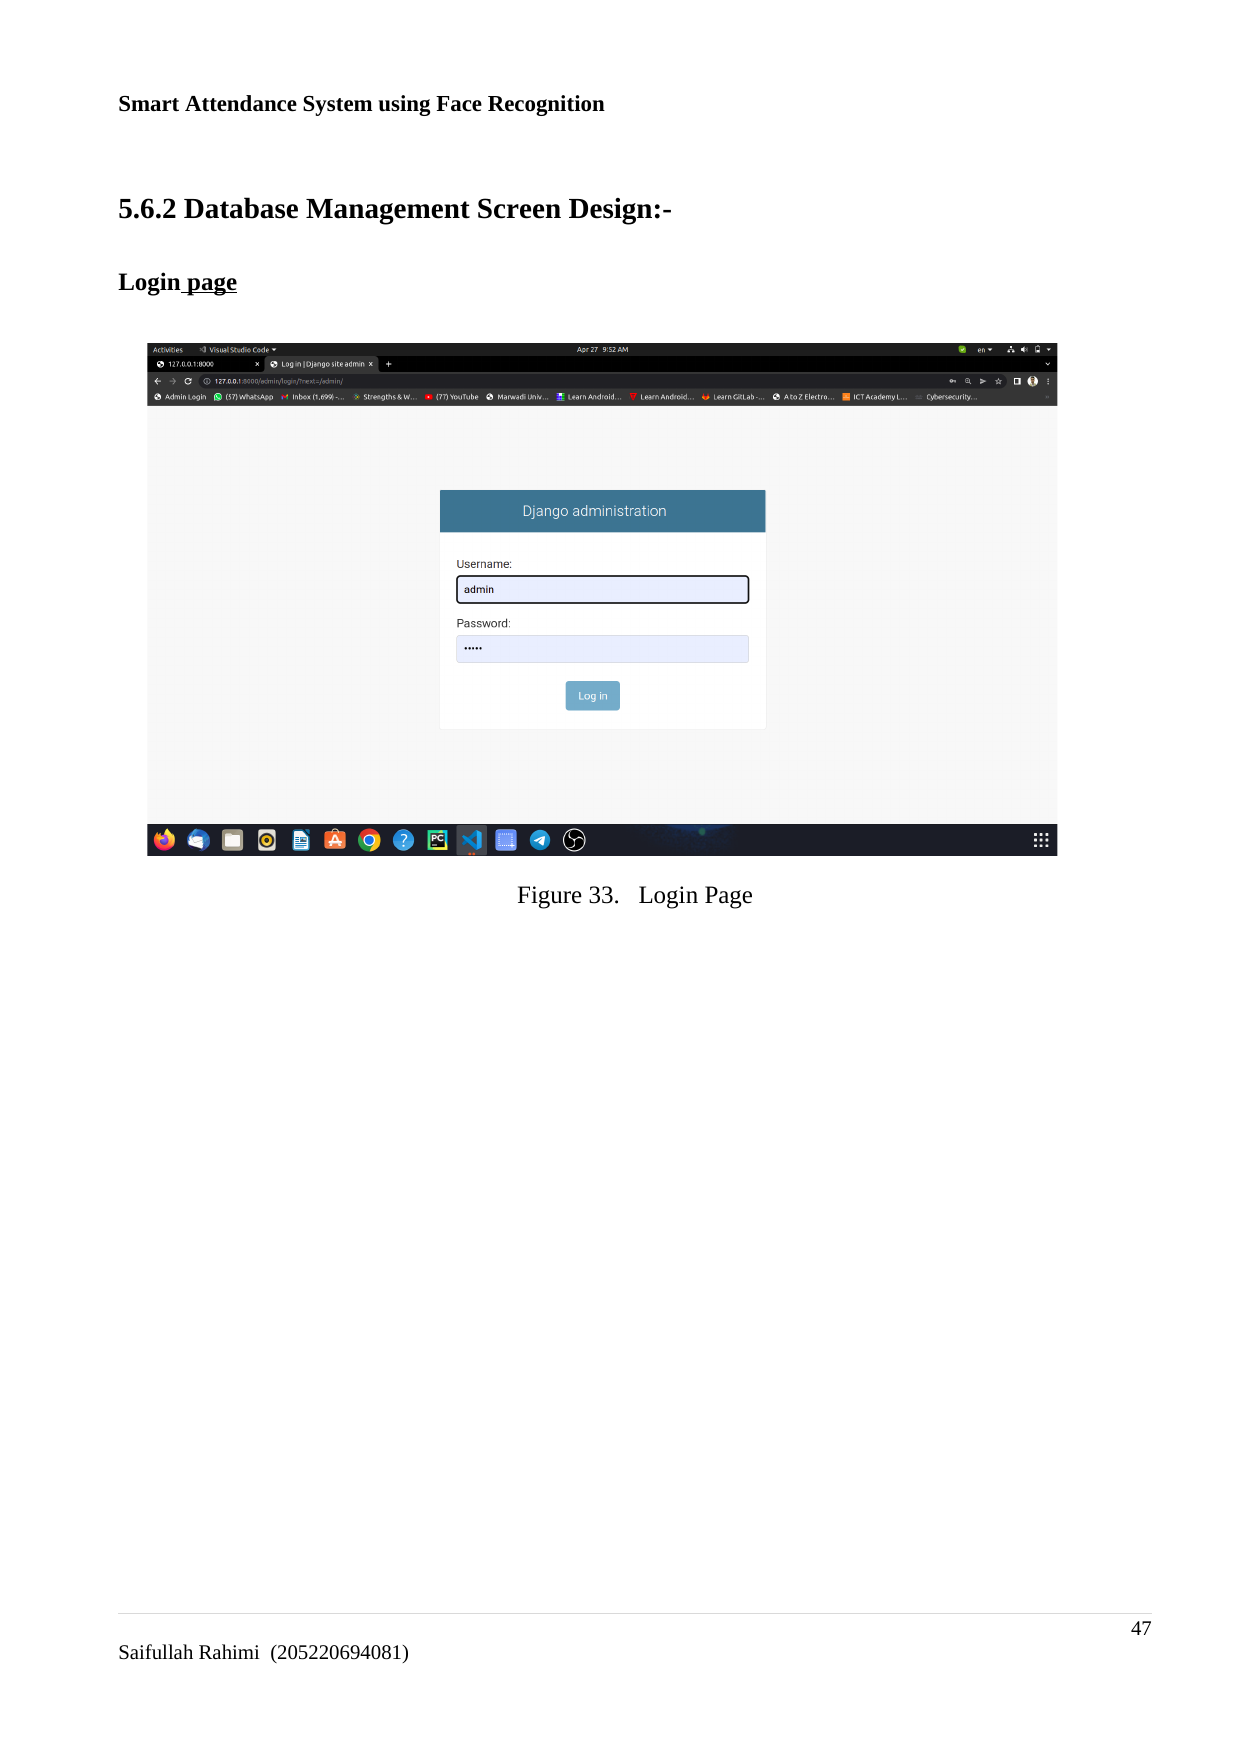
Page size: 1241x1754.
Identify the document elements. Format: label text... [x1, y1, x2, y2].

text 5.6.2 Database Management Screen Design:- [118, 191, 1152, 225]
text Figure 33. Login Page [118, 880, 1152, 909]
text Login page [118, 267, 1152, 296]
picture [147, 343, 1058, 856]
